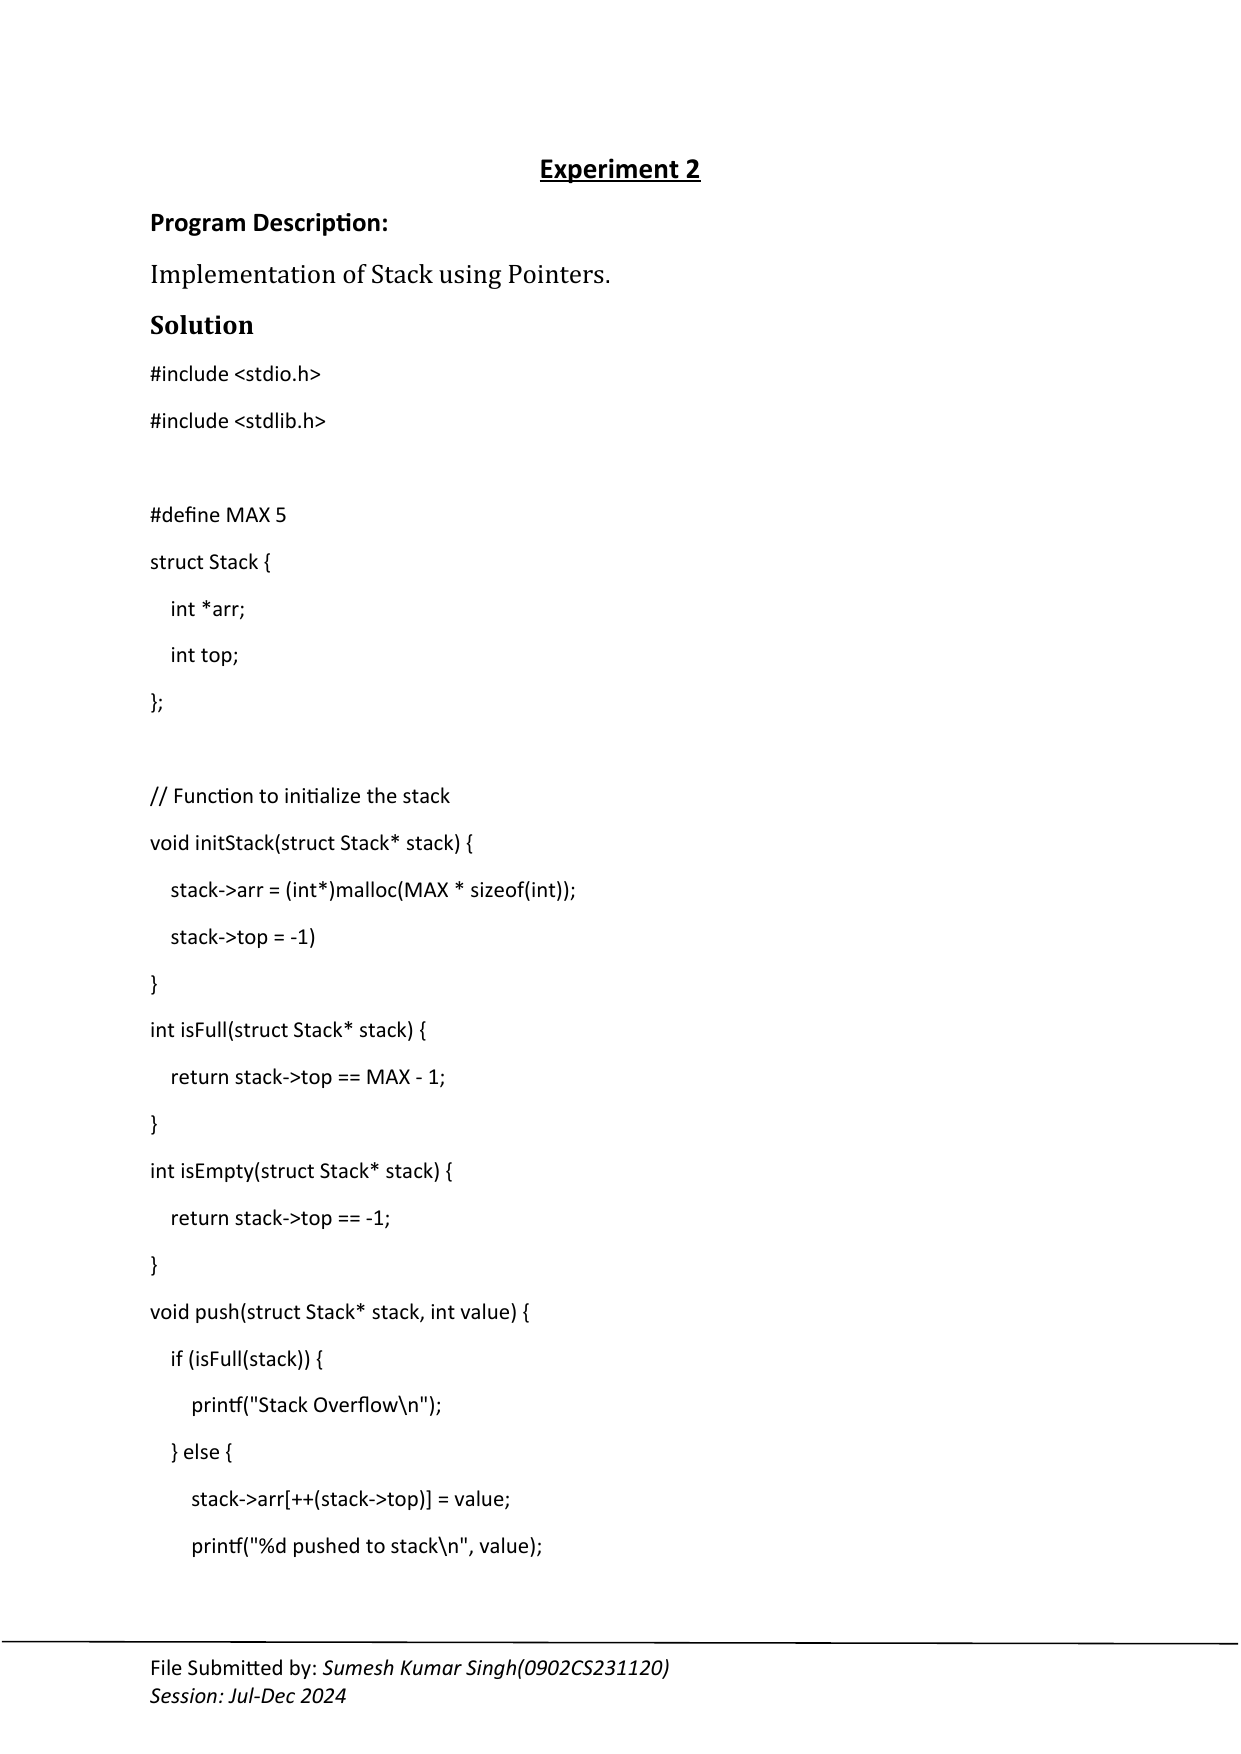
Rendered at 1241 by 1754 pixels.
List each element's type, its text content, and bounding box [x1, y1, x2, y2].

text }; [150, 687, 1090, 715]
text stack->arr[++(stack->top)] = value; [150, 1484, 1090, 1512]
text // Function to initialize the stack [150, 781, 1090, 809]
text } [150, 969, 1090, 997]
text #define MAX 5 [150, 500, 1090, 528]
text } [150, 1250, 1090, 1278]
text printf("%d pushed to stack\n", value); [150, 1531, 1090, 1559]
text Implementation of Stack using Pointers. [150, 257, 1090, 289]
text Experiment 2 [150, 150, 1090, 186]
text } [150, 1109, 1090, 1137]
text int isEmpty(struct Stack* stack) { [150, 1156, 1090, 1184]
text #include <stdio.h> [150, 359, 1090, 387]
text if (isFull(stack)) { [150, 1344, 1090, 1372]
text int *arr; [150, 594, 1090, 622]
text printf("Stack Overflow\n"); [150, 1391, 1090, 1418]
text } else { [150, 1437, 1090, 1465]
text stack->arr = (int*)malloc(MAX * sizeof(int)); [150, 875, 1090, 903]
text #include <stdlib.h> [150, 406, 1090, 434]
text Program Description: [150, 205, 1090, 238]
text Solution [150, 308, 1090, 340]
text void push(struct Stack* stack, int value) { [150, 1297, 1090, 1325]
text int top; [150, 641, 1090, 668]
text void initStack(struct Stack* stack) { [150, 828, 1090, 856]
text stack->top = -1) [150, 922, 1090, 950]
text struct Stack { [150, 547, 1090, 575]
text return stack->top == MAX - 1; [150, 1062, 1090, 1090]
text return stack->top == -1; [150, 1203, 1090, 1231]
text int isFull(struct Stack* stack) { [150, 1016, 1090, 1043]
